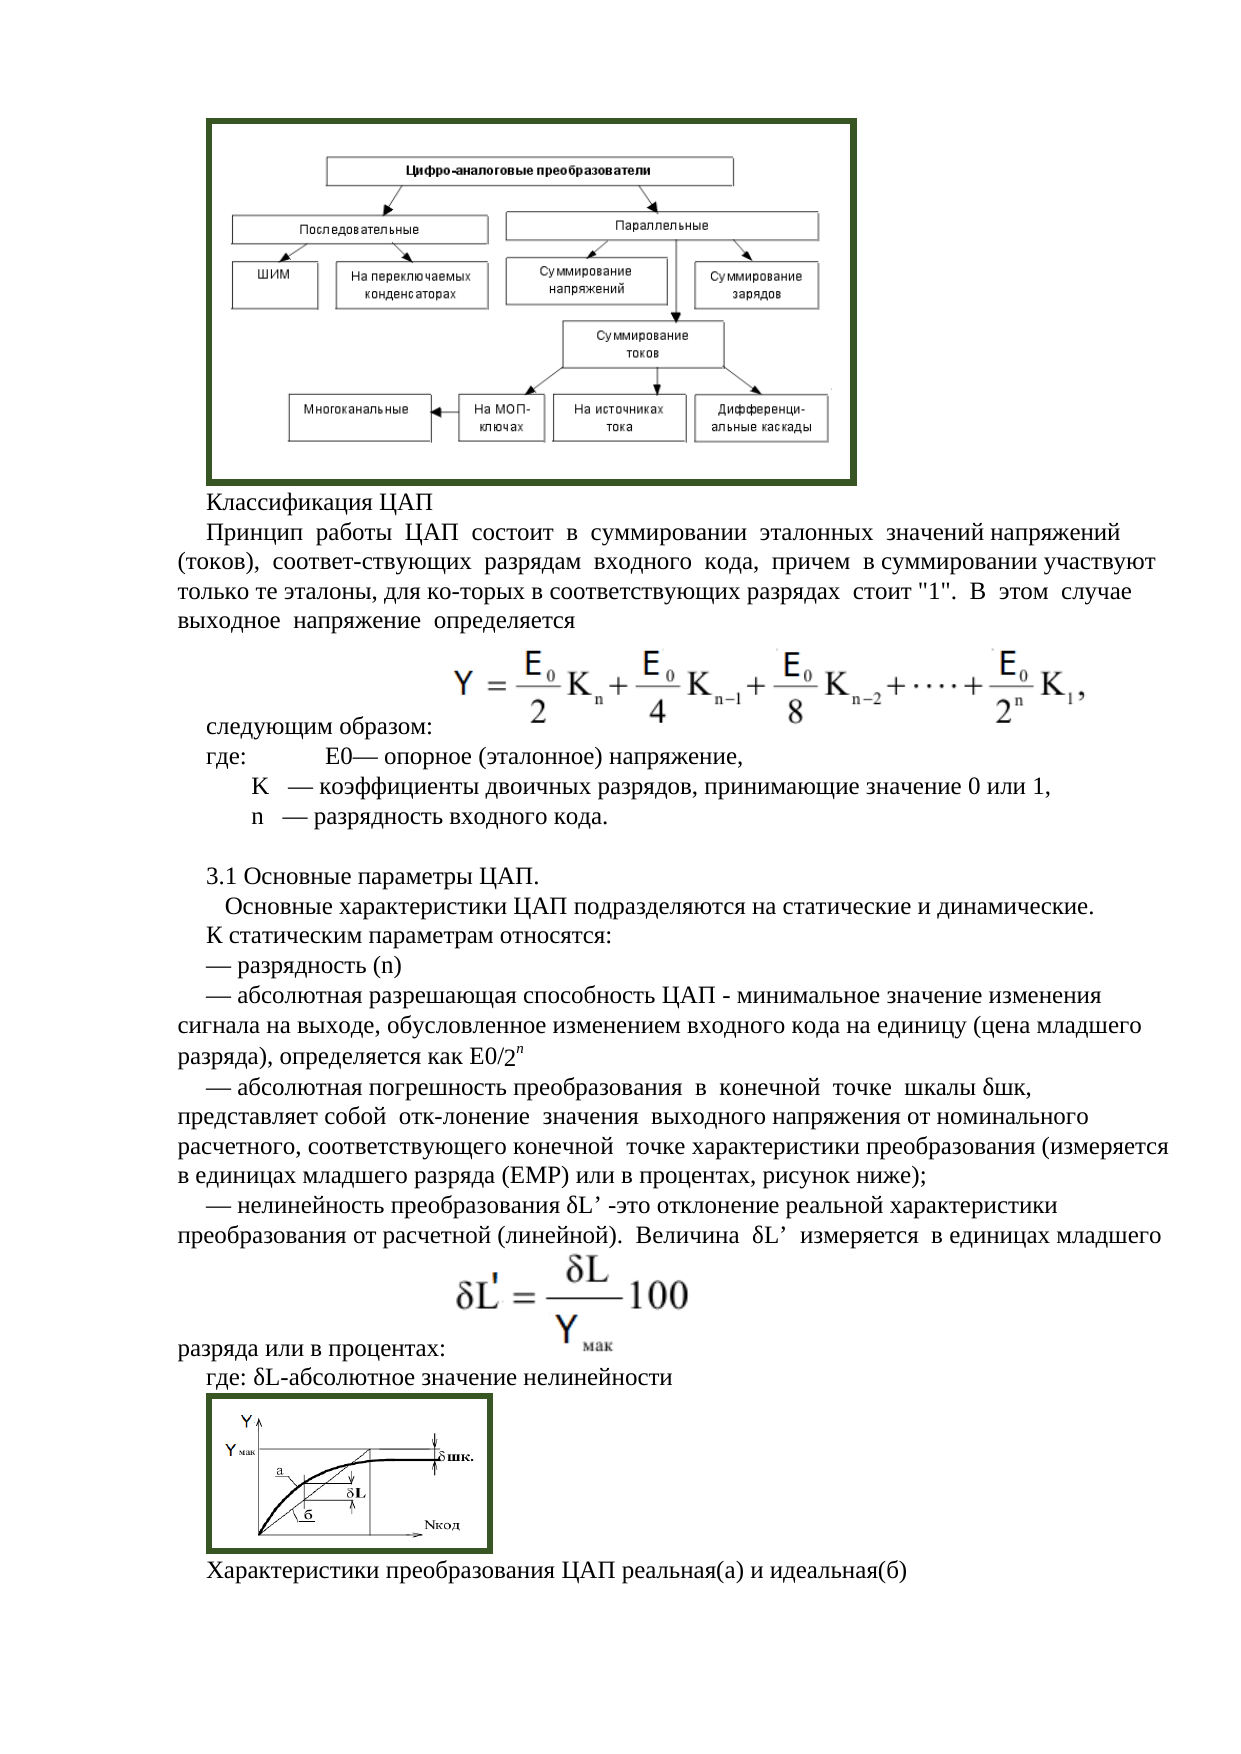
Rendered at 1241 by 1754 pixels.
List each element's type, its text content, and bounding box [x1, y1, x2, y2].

picture [212, 124, 850, 479]
picture [445, 635, 1096, 735]
picture [212, 1399, 487, 1548]
text 3.1 Основные параметры ЦАП. [177, 861, 1178, 889]
text Характеристики преобразования ЦАП реальная(а) и идеальная(б) [177, 1555, 1178, 1584]
text — разрядность (n) [177, 951, 1178, 979]
text где: E0— опорное (эталонное) напряжение, [177, 741, 1178, 770]
text — абсолютная погрешность преобразования в конечной точке шкалы δшк, представляет собой отк-лонение значения выходного напряжения от номинального расчетного, соответствующего конечной точке характеристики преобразования (измеряется в единицах младшего разряда (EMP) или в процентах, рисунок ниже); [177, 1072, 1178, 1189]
text где: δL-абсолютное значение нелинейности [177, 1362, 1178, 1391]
text — нелинейность преобразования δL’ -это отклонение реальной характеристики преобразования от расчетной (линейной). Величина δL’ измеряется в единицах младшего разряда или в процентах: [177, 1191, 1178, 1361]
picture [452, 1249, 693, 1356]
text — абсолютная разрешающая способность ЦАП - минимальное значение изменения сигнала на выходе, обусловленное изменением входного кода на единицу (цена младшего разряда), определяется как E0/ [177, 980, 1178, 1071]
text K — коэффициенты двоичных разрядов, принимающие значение 0 или 1, [177, 771, 1178, 800]
text n — разрядность входного кода. [177, 801, 1178, 830]
text К статическим параметрам относятся: [177, 921, 1178, 949]
text Основные характеристики ЦАП подразделяются на статические и динамические. [177, 891, 1178, 919]
text Принцип работы ЦАП состоит в суммировании эталонных значений напряжений (токов), соответ-ствующих разрядам входного кода, причем в суммировании участвуют только те эталоны, для ко-торых в соответствующих разрядах стоит "1". В этом случае выходное напряжение определяется [177, 517, 1178, 634]
text Классификация ЦАП [177, 487, 1178, 516]
